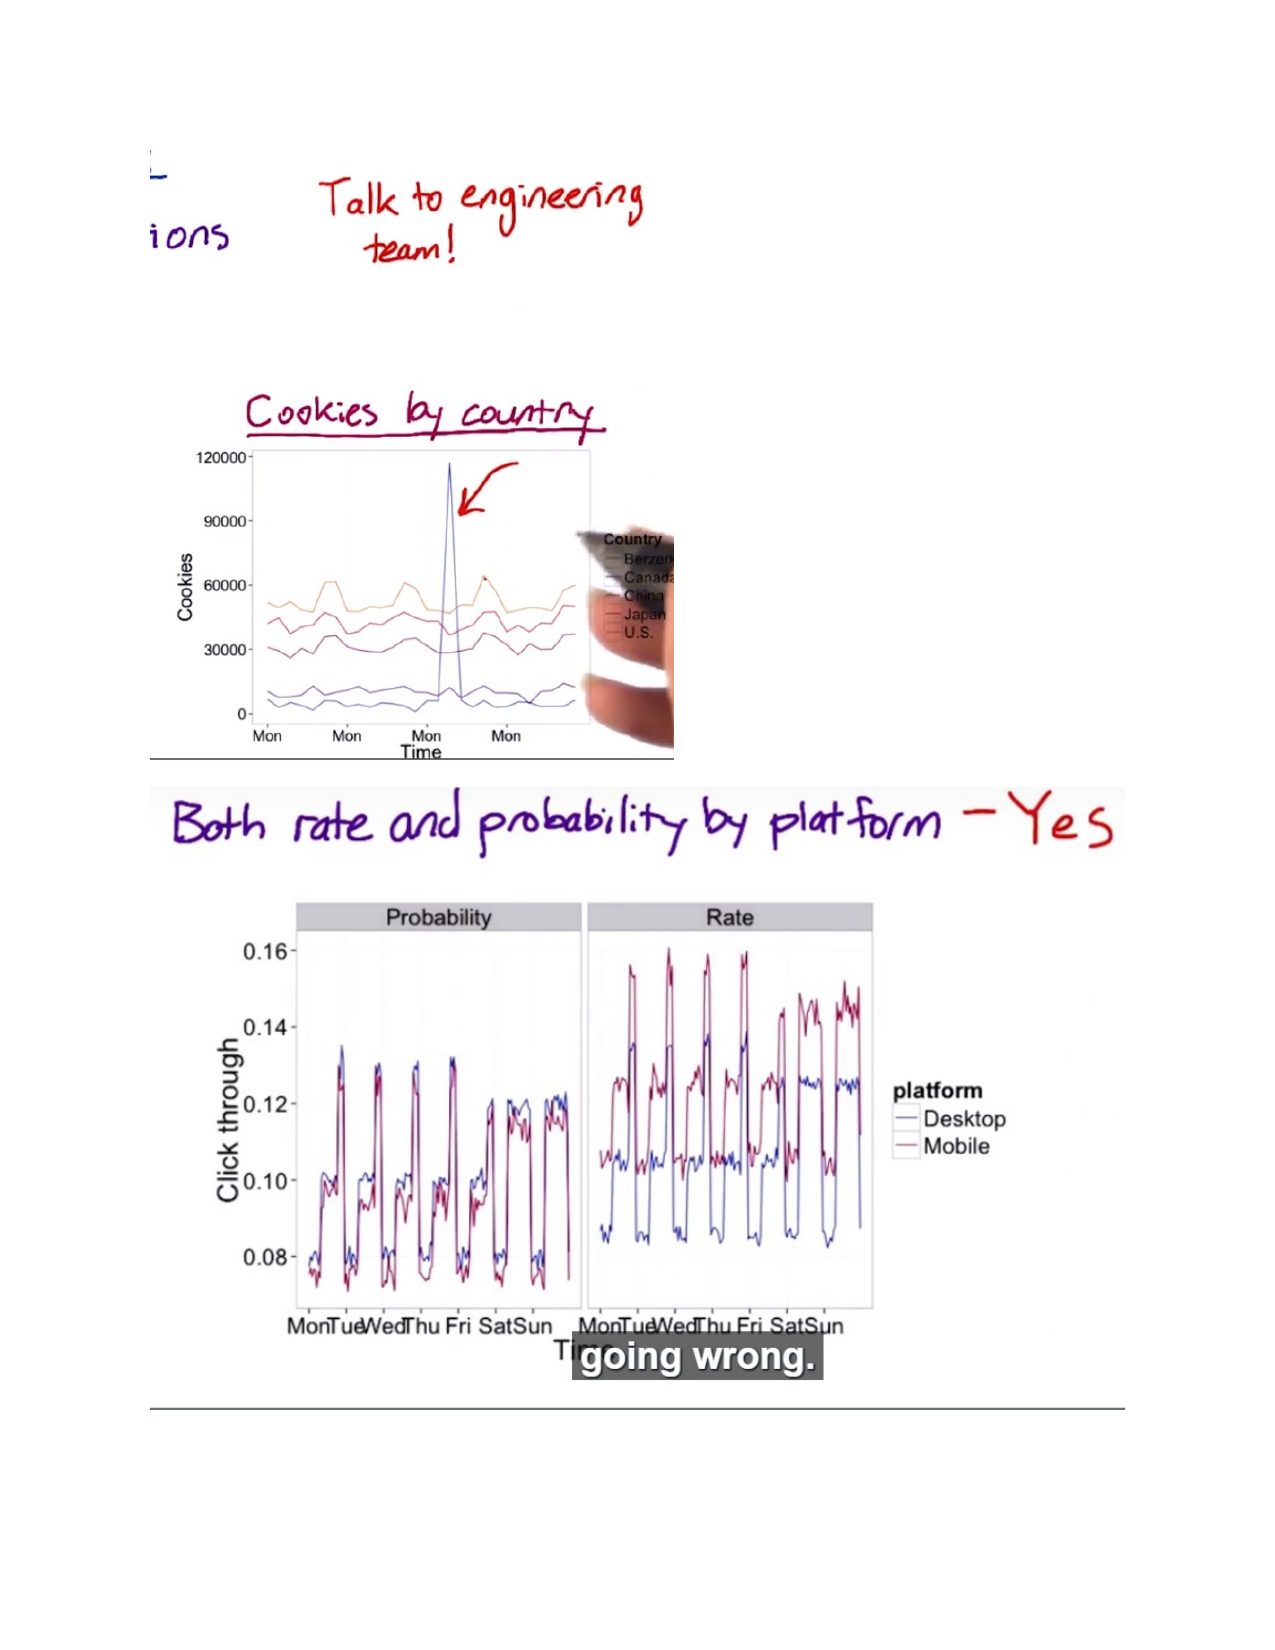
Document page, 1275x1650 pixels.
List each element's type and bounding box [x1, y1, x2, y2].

picture [150, 787, 1125, 1410]
picture [150, 150, 674, 760]
